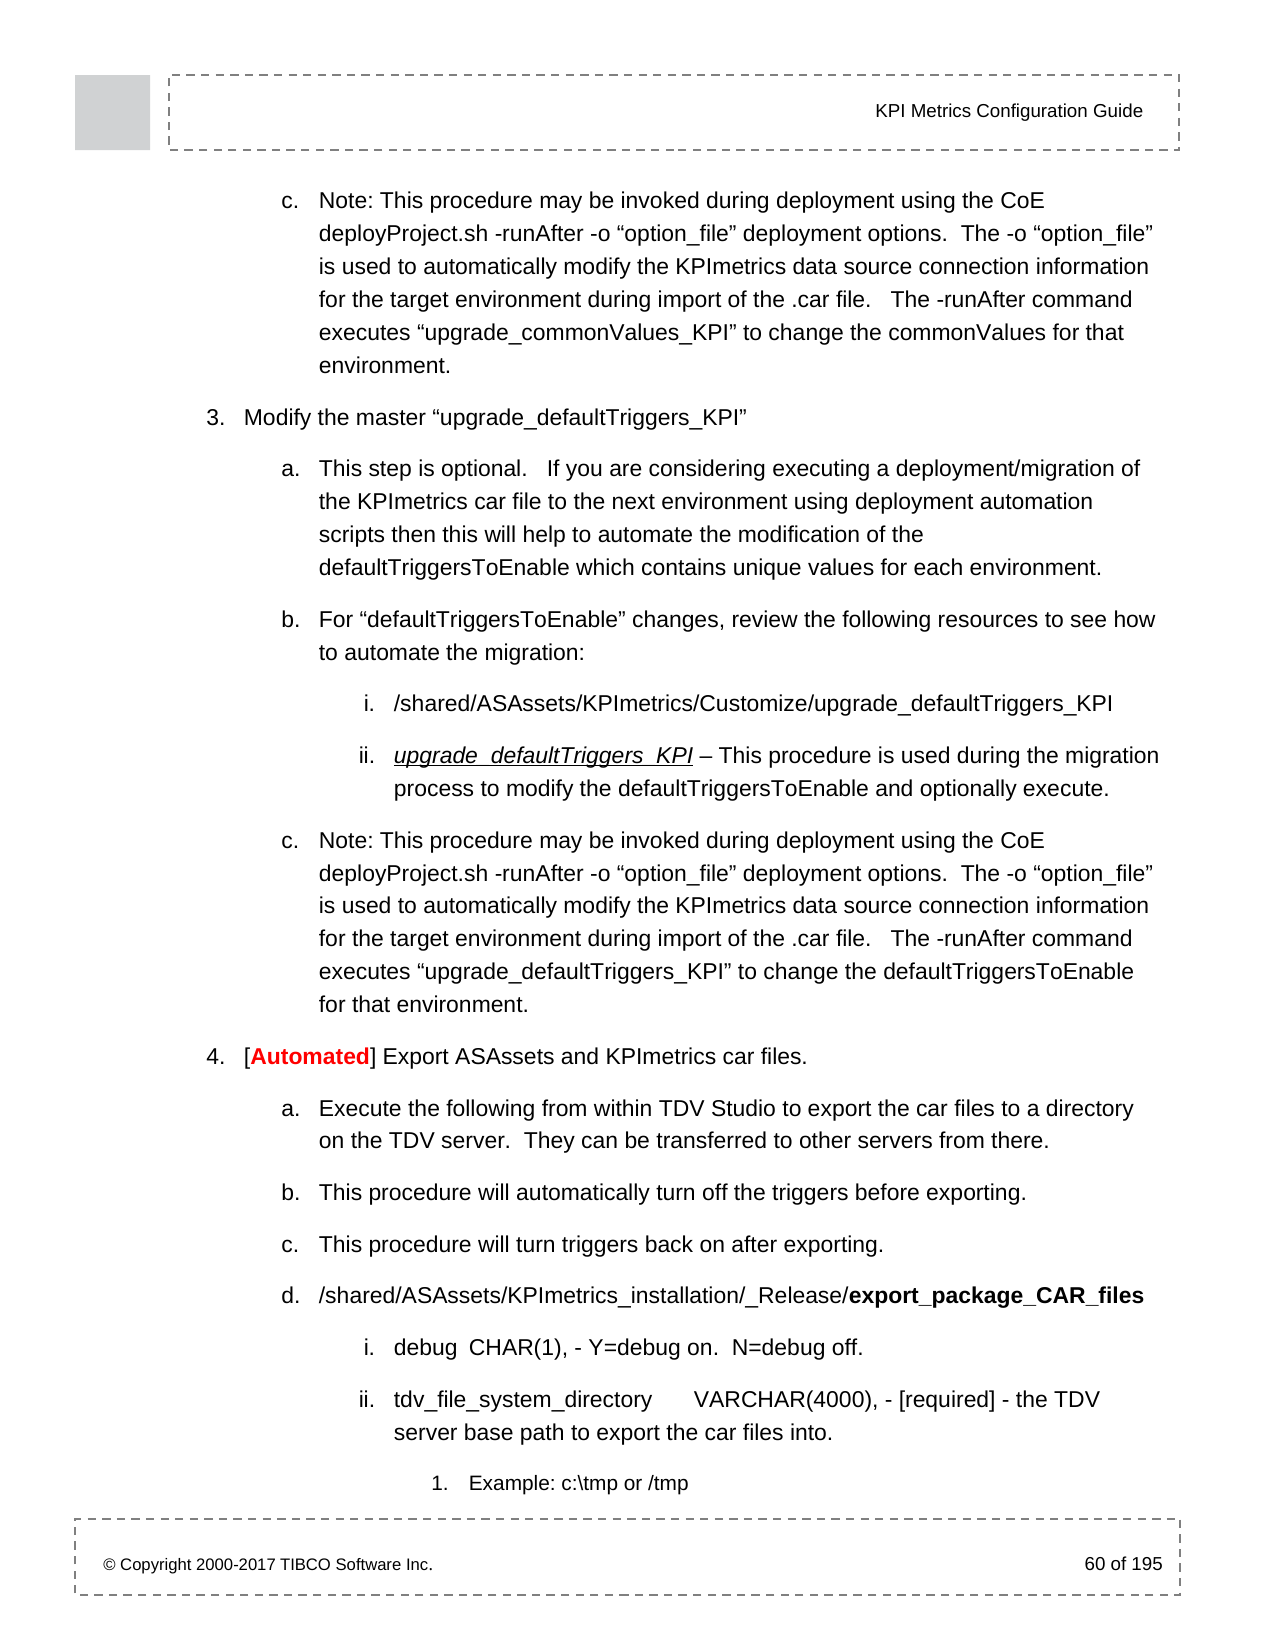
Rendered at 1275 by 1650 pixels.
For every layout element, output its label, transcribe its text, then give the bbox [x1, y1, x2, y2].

list Example: c:\tmp or /tmp [431, 1470, 1162, 1494]
list /shared/ASAssets/KPImetrics_installation/_Release/export_package_CAR_files [281, 1282, 1162, 1309]
list This step is optional. If you are considering executing a deployment/migration of the KPImetrics car file to the next environment using deployment automation scripts then this will help to automate the modification of the defaultTriggersToEnable which contains unique values for each environment. [281, 455, 1162, 581]
list For “defaultTriggersToEnable” changes, review the following resources to see how to automate the migration: [281, 606, 1162, 665]
list /shared/ASAssets/KPImetrics/Customize/upgrade_defaultTriggers_KPI [375, 690, 1162, 717]
list Note: This procedure may be invoked during deployment using the CoE deployProject.sh -runAfter -o “option_file” deployment options. The -o “option_file” is used to automatically modify the KPImetrics data source connection information for the target environment during import of the .car file. The -runAfter command executes “upgrade_defaultTriggers_KPI” to change the defaultTriggersToEnable for that environment. [281, 827, 1162, 1018]
list Execute the following from within TDV Studio to export the car files to a directory on the TDV server. They can be transferred to other servers from there. [281, 1094, 1162, 1154]
list This procedure will automatically turn off the triggers before exporting. [281, 1179, 1162, 1206]
list upgrade_defaultTriggers_KPI – This procedure is used during the migration process to modify the defaultTriggersToEnable and optionally execute. [375, 742, 1162, 801]
list tdv_file_system_directory VARCHAR(4000), - [required] - the TDV server base path to export the car files into. [375, 1386, 1162, 1445]
list debug CHAR(1), - Y=debug on. N=debug off. [375, 1334, 1162, 1361]
list This procedure will turn triggers back on after exporting. [281, 1231, 1162, 1257]
list Note: This procedure may be invoked during deployment using the CoE deployProject.sh -runAfter -o “option_file” deployment options. The -o “option_file” is used to automatically modify the KPImetrics data source connection information for the target environment during import of the .car file. The -runAfter command executes “upgrade_commonValues_KPI” to change the commonValues for that environment. [281, 187, 1162, 378]
list [Automated] Export ASAssets and KPImetrics car files. [206, 1043, 1162, 1069]
list Modify the master “upgrade_defaultTriggers_KPI” [206, 404, 1162, 430]
